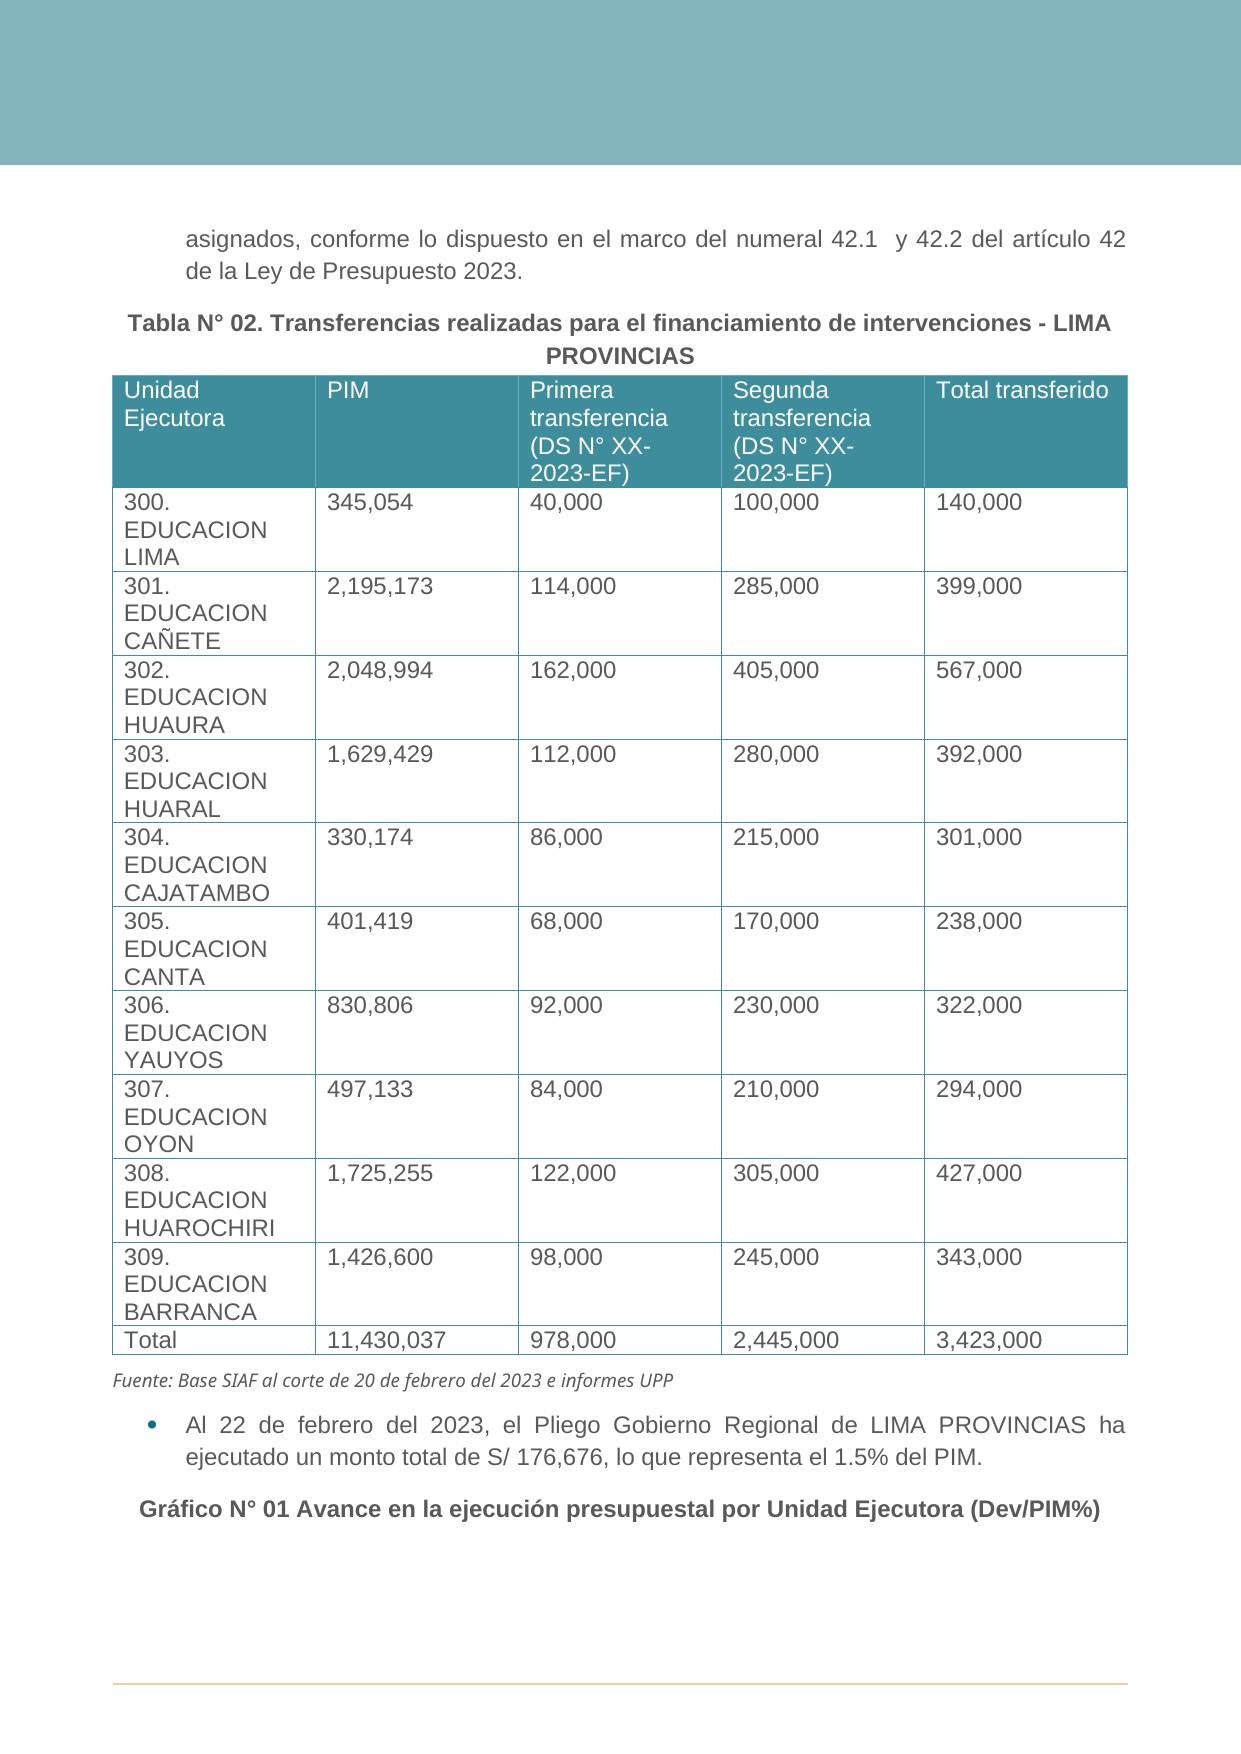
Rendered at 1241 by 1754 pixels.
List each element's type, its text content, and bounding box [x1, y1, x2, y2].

table_cell Total [113, 1326, 315, 1354]
table_cell 230,000 [722, 991, 924, 1074]
table_cell 301,000 [925, 823, 1127, 906]
table_cell 285,000 [722, 572, 924, 654]
table_cell 162,000 [519, 656, 721, 738]
table_cell 11,430,037 [316, 1326, 518, 1354]
table_cell 86,000 [519, 823, 721, 906]
table_cell 305. EDUCACION CANTA [113, 907, 315, 990]
text Fuente: Base SIAF al corte de 20 de febrero del 2023 e informes UPP [112, 1368, 1128, 1393]
table_cell 2,048,994 [316, 656, 518, 738]
table_cell 978,000 [519, 1326, 721, 1354]
table_cell 40,000 [519, 488, 721, 571]
table_cell 2,445,000 [722, 1326, 924, 1354]
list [148, 225, 1128, 284]
table_cell 307. EDUCACION OYON [113, 1075, 315, 1158]
table_cell 92,000 [519, 991, 721, 1074]
table_cell 140,000 [925, 488, 1127, 571]
table_cell 308. EDUCACION HUAROCHIRI [113, 1159, 315, 1242]
table_cell 112,000 [519, 740, 721, 822]
table_header Total transferido [925, 376, 1127, 487]
table_cell 343,000 [925, 1243, 1127, 1325]
table_header Primera transferencia (DS N° XX-2023-EF) [519, 376, 721, 487]
table_cell 345,054 [316, 488, 518, 571]
table_cell 1,426,600 [316, 1243, 518, 1325]
table_cell 567,000 [925, 656, 1127, 738]
table_header Segunda transferencia (DS N° XX-2023-EF) [722, 376, 924, 487]
table_cell 215,000 [722, 823, 924, 906]
table_cell 309. EDUCACION BARRANCA [113, 1243, 315, 1325]
table_cell 122,000 [519, 1159, 721, 1242]
table_cell 305,000 [722, 1159, 924, 1242]
table_cell 98,000 [519, 1243, 721, 1325]
table_cell 497,133 [316, 1075, 518, 1158]
table_cell 401,419 [316, 907, 518, 990]
table_cell 294,000 [925, 1075, 1127, 1158]
table_cell 303. EDUCACION HUARAL [113, 740, 315, 822]
table_cell 405,000 [722, 656, 924, 738]
table_cell 100,000 [722, 488, 924, 571]
table_header PIM [316, 376, 518, 487]
table_cell 392,000 [925, 740, 1127, 822]
table_cell 304. EDUCACION CAJATAMBO [113, 823, 315, 906]
table_cell 300. EDUCACION LIMA [113, 488, 315, 571]
table_cell 399,000 [925, 572, 1127, 654]
table_cell 306. EDUCACION YAUYOS [113, 991, 315, 1074]
table_cell 84,000 [519, 1075, 721, 1158]
table_cell 322,000 [925, 991, 1127, 1074]
table_cell 830,806 [316, 991, 518, 1074]
text Tabla N° 02. Transferencias realizadas para el financiamiento de intervenciones - LIMA PROVINCIAS [112, 309, 1128, 370]
table_cell 238,000 [925, 907, 1127, 990]
list Al 22 de febrero del 2023, el Pliego Gobierno Regional de LIMA PROVINCIAS ha ejecutado un monto total de S/ 176,676, lo que representa el 1.5% del PIM. [148, 1411, 1128, 1470]
table_cell 68,000 [519, 907, 721, 990]
table_cell 427,000 [925, 1159, 1127, 1242]
table_cell 302. EDUCACION HUAURA [113, 656, 315, 738]
table_cell 330,174 [316, 823, 518, 906]
table_cell 245,000 [722, 1243, 924, 1325]
text Gráfico N° 01 Avance en la ejecución presupuestal por Unidad Ejecutora (Dev/PIM%) [112, 1495, 1128, 1522]
table_cell 170,000 [722, 907, 924, 990]
table_cell 3,423,000 [925, 1326, 1127, 1354]
table_cell 2,195,173 [316, 572, 518, 654]
table_cell 301. EDUCACION CAÑETE [113, 572, 315, 654]
table_header Unidad Ejecutora [113, 376, 315, 487]
table_cell 1,629,429 [316, 740, 518, 822]
table_cell 280,000 [722, 740, 924, 822]
table_cell 1,725,255 [316, 1159, 518, 1242]
table_cell 210,000 [722, 1075, 924, 1158]
table_cell 114,000 [519, 572, 721, 654]
